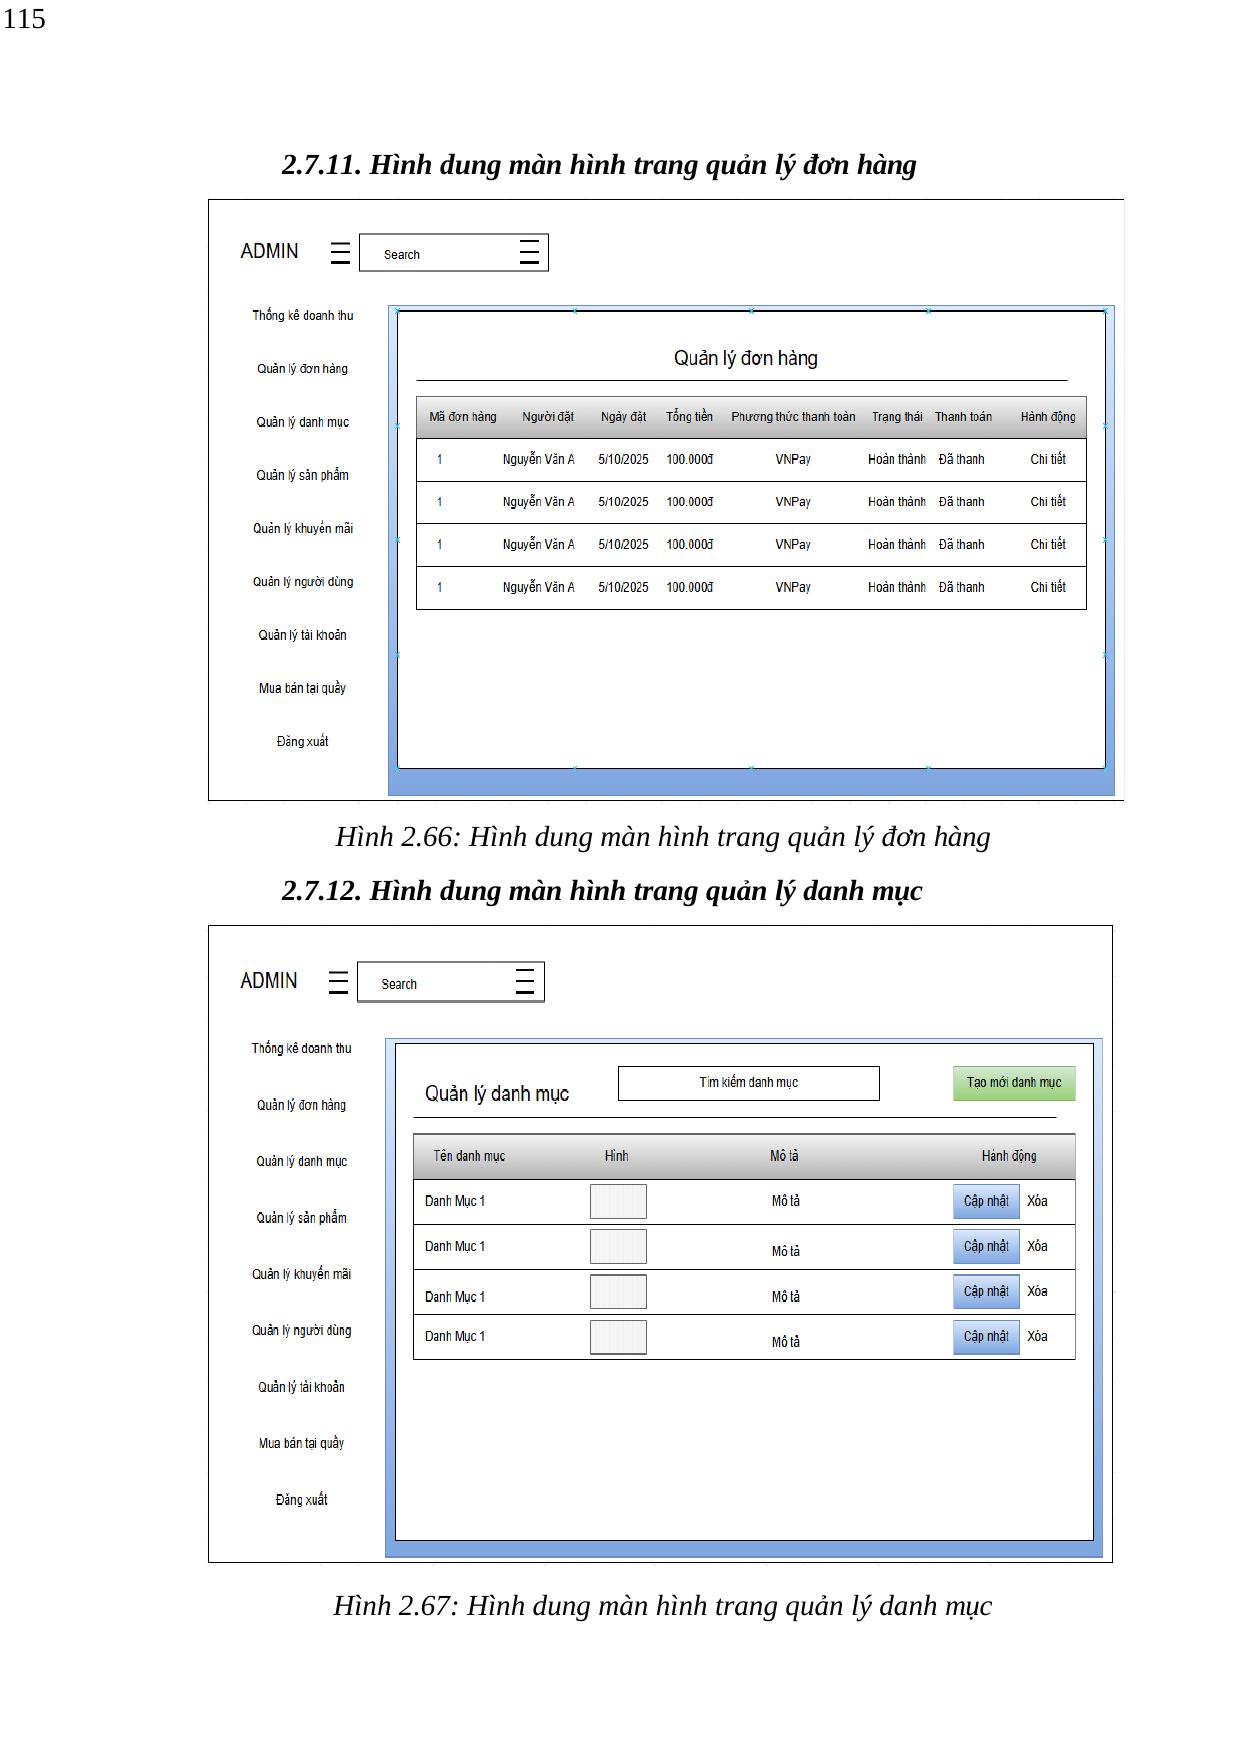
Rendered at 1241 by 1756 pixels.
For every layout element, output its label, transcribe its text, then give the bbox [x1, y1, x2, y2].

text Hình 2.66: Hình dung màn hình trang quản lý đơn hàng [231, 804, 1098, 853]
picture [206, 197, 1125, 804]
subtitle Hình dung màn hình trang quản lý đơn hàng [282, 147, 1137, 181]
subtitle Hình dung màn hình trang quản lý danh mục [282, 873, 1137, 907]
text Hình 2.67: Hình dung màn hình trang quản lý danh mục [231, 1566, 1098, 1622]
picture [206, 923, 1116, 1566]
